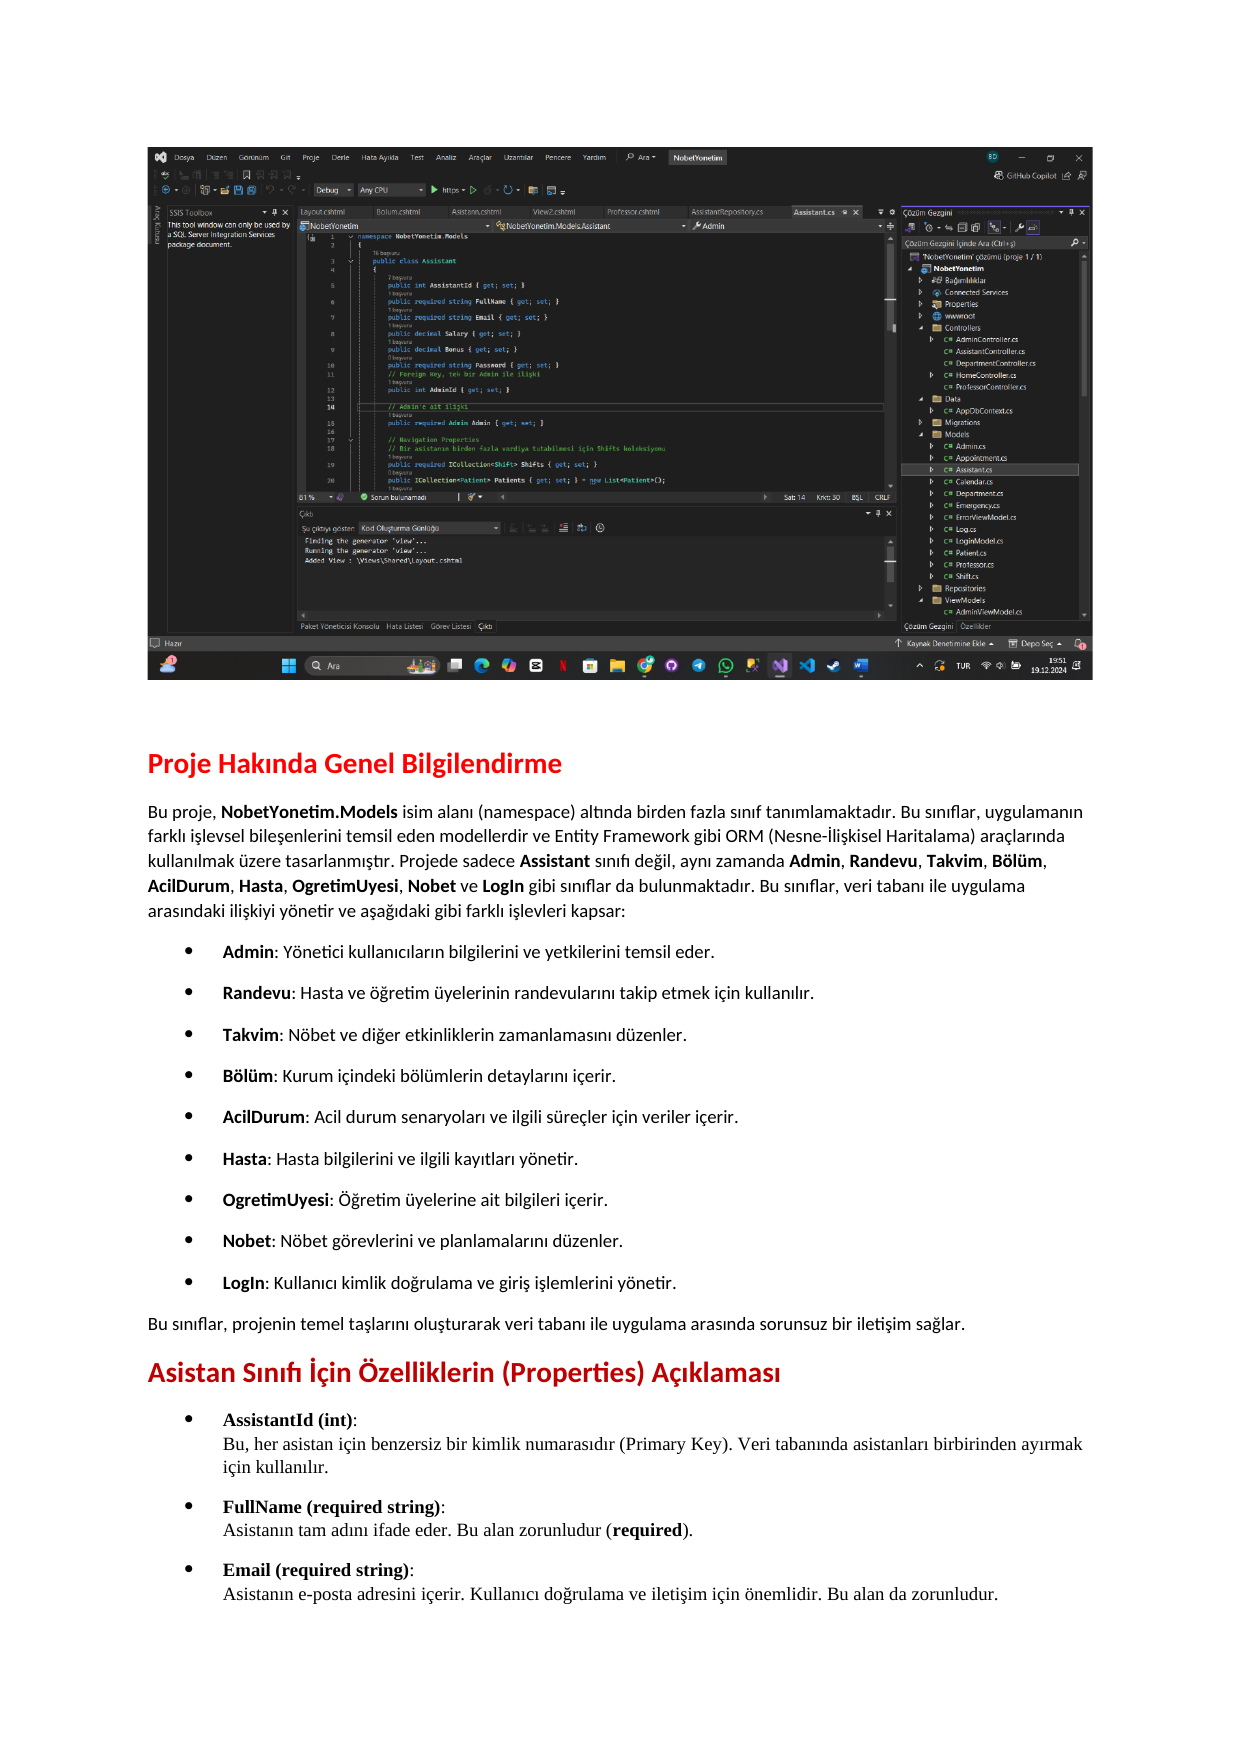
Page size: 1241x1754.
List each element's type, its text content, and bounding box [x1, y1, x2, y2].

list Admin: Yönetici kullanıcıların bilgilerini ve yetkilerini temsil eder. [185, 940, 1093, 963]
list Nobet: Nöbet görevlerini ve planlamalarını düzenler. [185, 1229, 1093, 1252]
list AcilDurum: Acil durum senaryoları ve ilgili süreçler için veriler içerir. [185, 1106, 1093, 1128]
list Takvim: Nöbet ve diğer etkinliklerin zamanlamasını düzenler. [185, 1023, 1093, 1046]
text Asistan Sınıfı İçin Özelliklerin (Properties) Açıklaması [148, 1354, 1093, 1389]
list Email (required string): Asistanın e-posta adresini içerir. Kullanıcı doğrulama ve iletişim için önemlidir. Bu alan da zorunludur. [185, 1559, 1093, 1604]
text Proje Hakında Genel Bilgilendirme [148, 745, 1093, 781]
picture [147, 147, 1093, 680]
list OgretimUyesi: Öğretim üyelerine ait bilgileri içerir. [185, 1188, 1093, 1211]
list Bölüm: Kurum içindeki bölümlerin detaylarını içerir. [185, 1064, 1093, 1087]
text Bu sınıflar, projenin temel taşlarını oluşturarak veri tabanı ile uygulama arasında sorunsuz bir iletişim sağlar. [148, 1312, 1093, 1335]
list Hasta: Hasta bilgilerini ve ilgili kayıtları yönetir. [185, 1147, 1093, 1170]
list AssistantId (int): Bu, her asistan için benzersiz bir kimlik numarasıdır (Primary Key). Veri tabanında asistanları birbirinden ayırmak için kullanılır. [185, 1409, 1093, 1477]
list Randevu: Hasta ve öğretim üyelerinin randevularını takip etmek için kullanılır. [185, 981, 1093, 1004]
list LogIn: Kullanıcı kimlik doğrulama ve giriş işlemlerini yönetir. [185, 1271, 1093, 1294]
text Bu proje, NobetYonetim.Models isim alanı (namespace) altında birden fazla sınıf tanımlamaktadır. Bu sınıflar, uygulamanın farklı işlevsel bileşenlerini temsil eden modellerdir ve Entity Framework gibi ORM (Nesne-İlişkisel Haritalama) araçlarında kullanılmak üzere tasarlanmıştır. Projede sadece Assistant sınıfı değil, aynı zamanda Admin, Randevu, Takvim, Bölüm, AcilDurum, Hasta, OgretimUyesi, Nobet ve LogIn gibi sınıflar da bulunmaktadır. Bu sınıflar, veri tabanı ile uygulama arasındaki ilişkiyi yönetir ve aşağıdaki gibi farklı işlevleri kapsar: [148, 800, 1093, 922]
list FullName (required string): Asistanın tam adını ifade eder. Bu alan zorunludur (required). [185, 1496, 1093, 1541]
